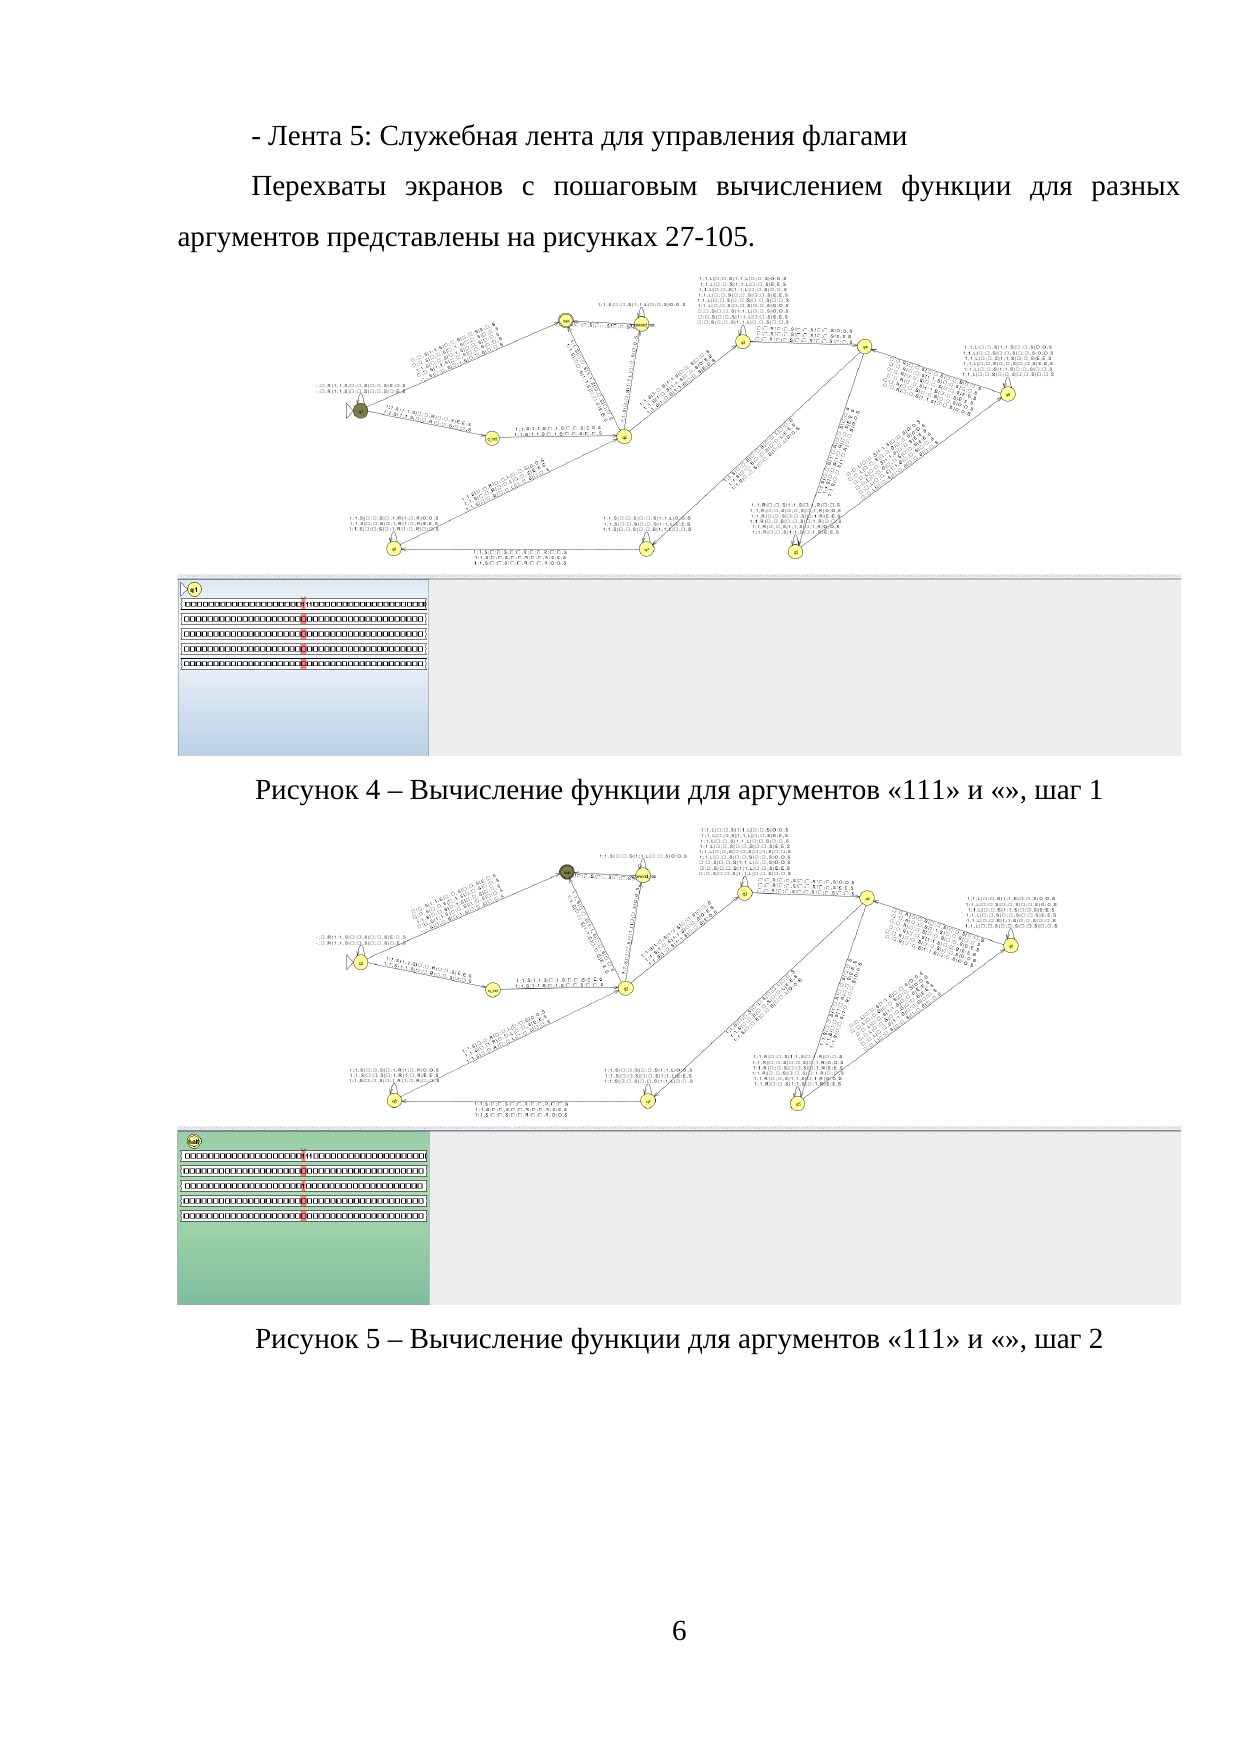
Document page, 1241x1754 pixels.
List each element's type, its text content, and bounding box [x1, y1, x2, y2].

text Рисунок 4 – Вычисление функции для аргументов «111» и «», шаг 1 [177, 772, 1181, 805]
text Рисунок 5 – Вычисление функции для аргументов «111» и «», шаг 2 [177, 1321, 1181, 1355]
text Перехваты экранов с пошаговым вычислением функции для разных аргументов представлены на рисунках 27-105. [177, 168, 1181, 252]
picture [177, 269, 1182, 756]
text - Лента 5: Служебная лента для управления флагами [177, 118, 1181, 152]
picture [177, 822, 1182, 1305]
